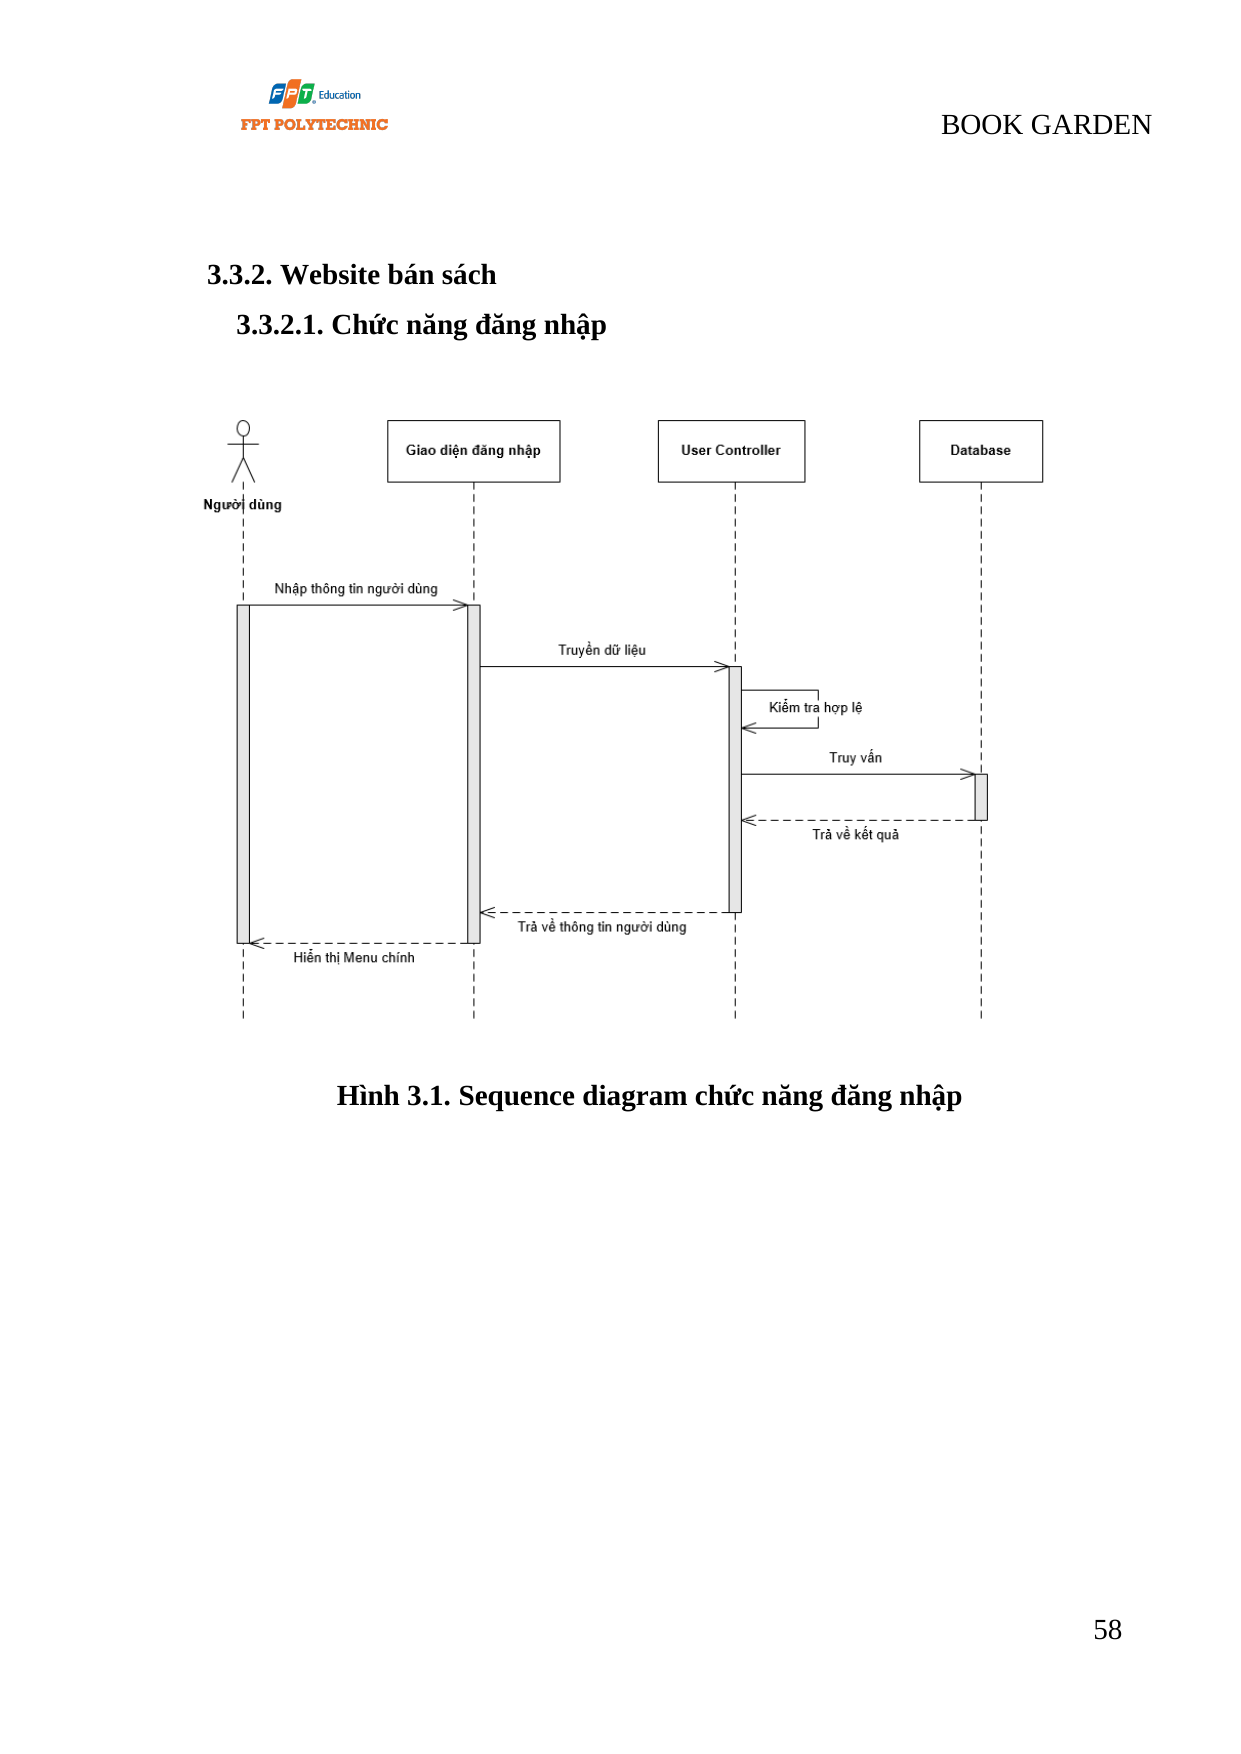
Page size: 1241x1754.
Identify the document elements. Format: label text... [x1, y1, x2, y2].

picture [169, 375, 1115, 1032]
subtitle Chức năng đăng nhập [236, 307, 1122, 341]
subtitle Website bán sách [207, 257, 1122, 291]
picture [236, 75, 393, 135]
